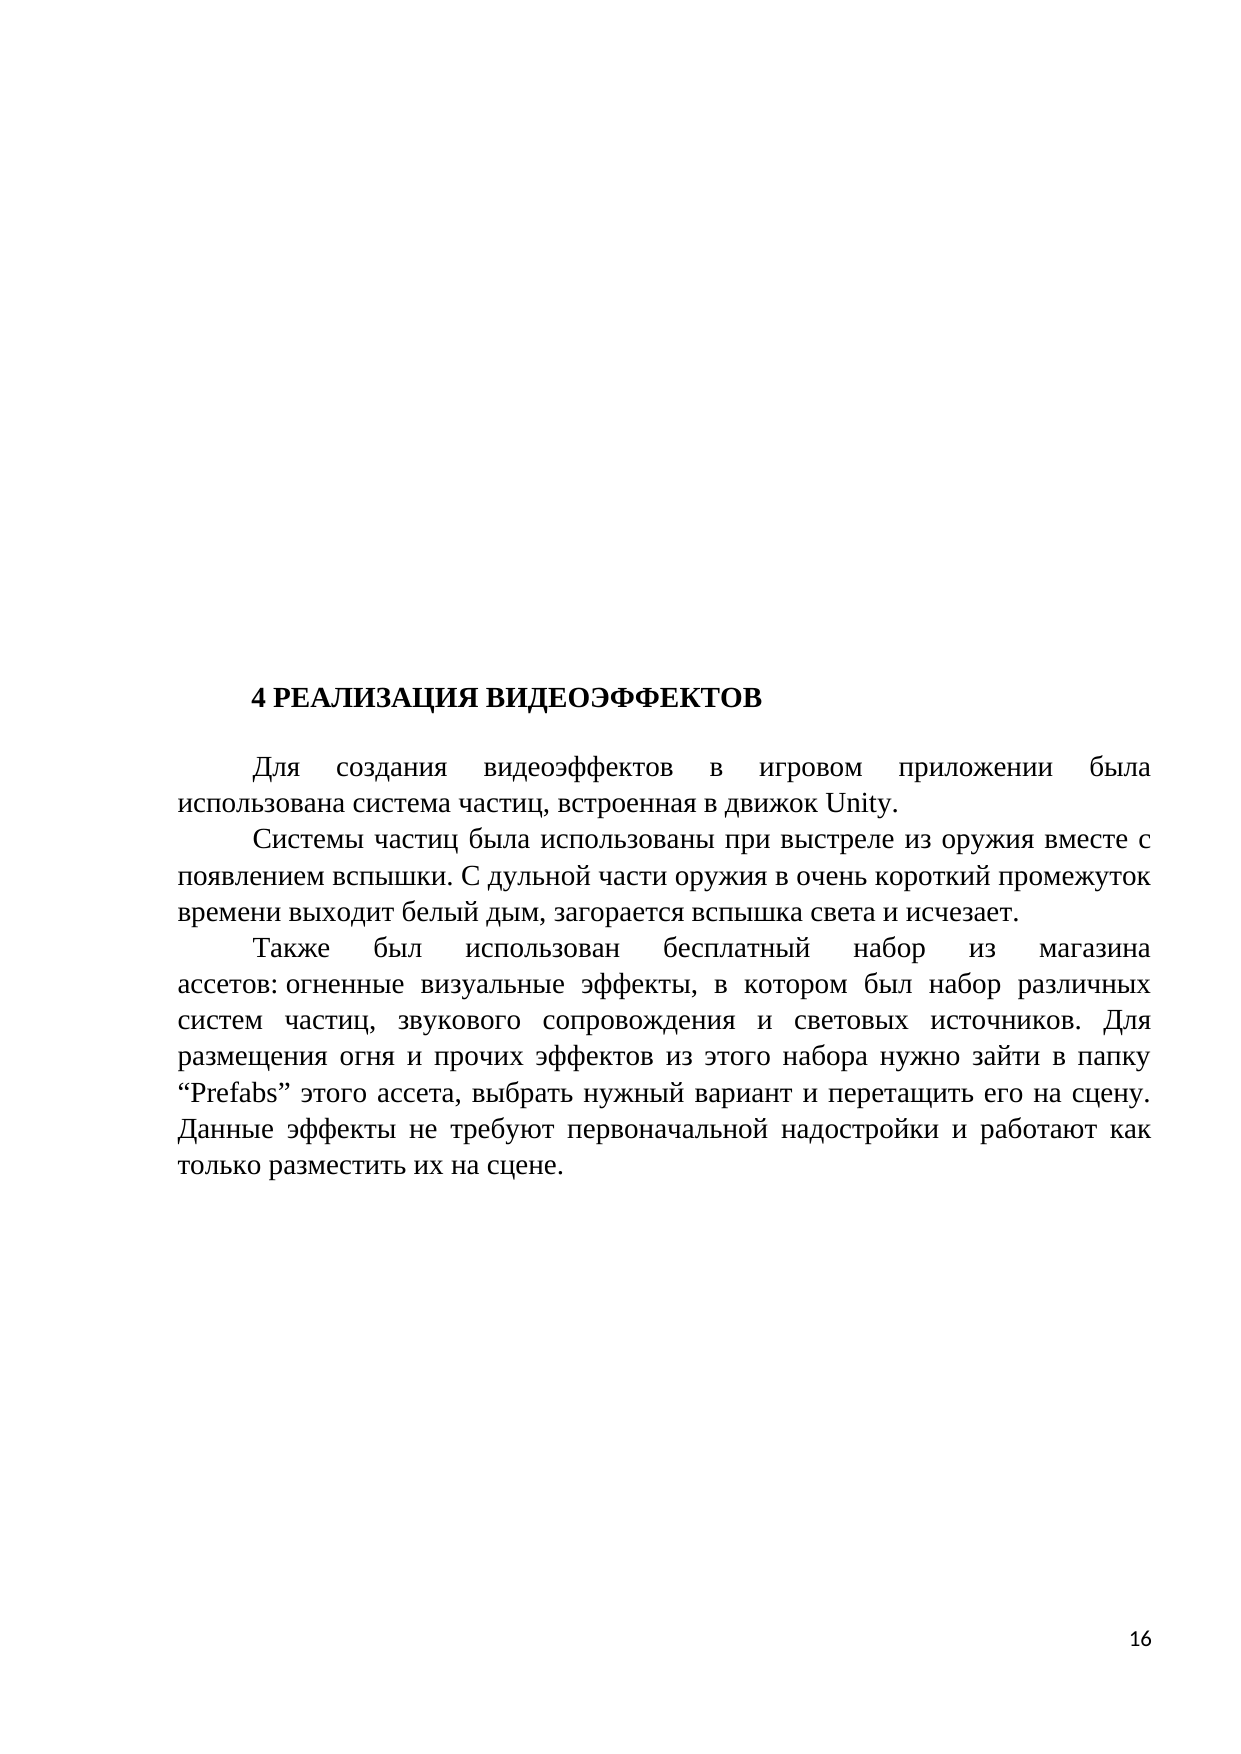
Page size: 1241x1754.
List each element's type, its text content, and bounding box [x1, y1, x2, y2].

text Для создания видеоэффектов в игровом приложении была использована система частиц, встроенная в движок Unity. [177, 749, 1152, 819]
subtitle 4 РЕАЛИЗАЦИЯ ВИДЕОЭФФЕКТОВ [251, 681, 1152, 714]
text Также был использован бесплатный набор из магазина ассетов: огненные визуальные эффекты, в котором был набор различных систем частиц, звукового сопровождения и световых источников. Для размещения огня и прочих эффектов из этого набора нужно зайти в папку “Prefabs” этого ассета, выбрать нужный вариант и перетащить его на сцену. Данные эффекты не требуют первоначальной надостройки и работают как только разместить их на сцене. [177, 930, 1152, 1181]
text Системы частиц была использованы при выстреле из оружия вместе с появлением вспышки. С дульной части оружия в очень короткий промежуток времени выходит белый дым, загорается вспышка света и исчезает. [177, 822, 1152, 927]
